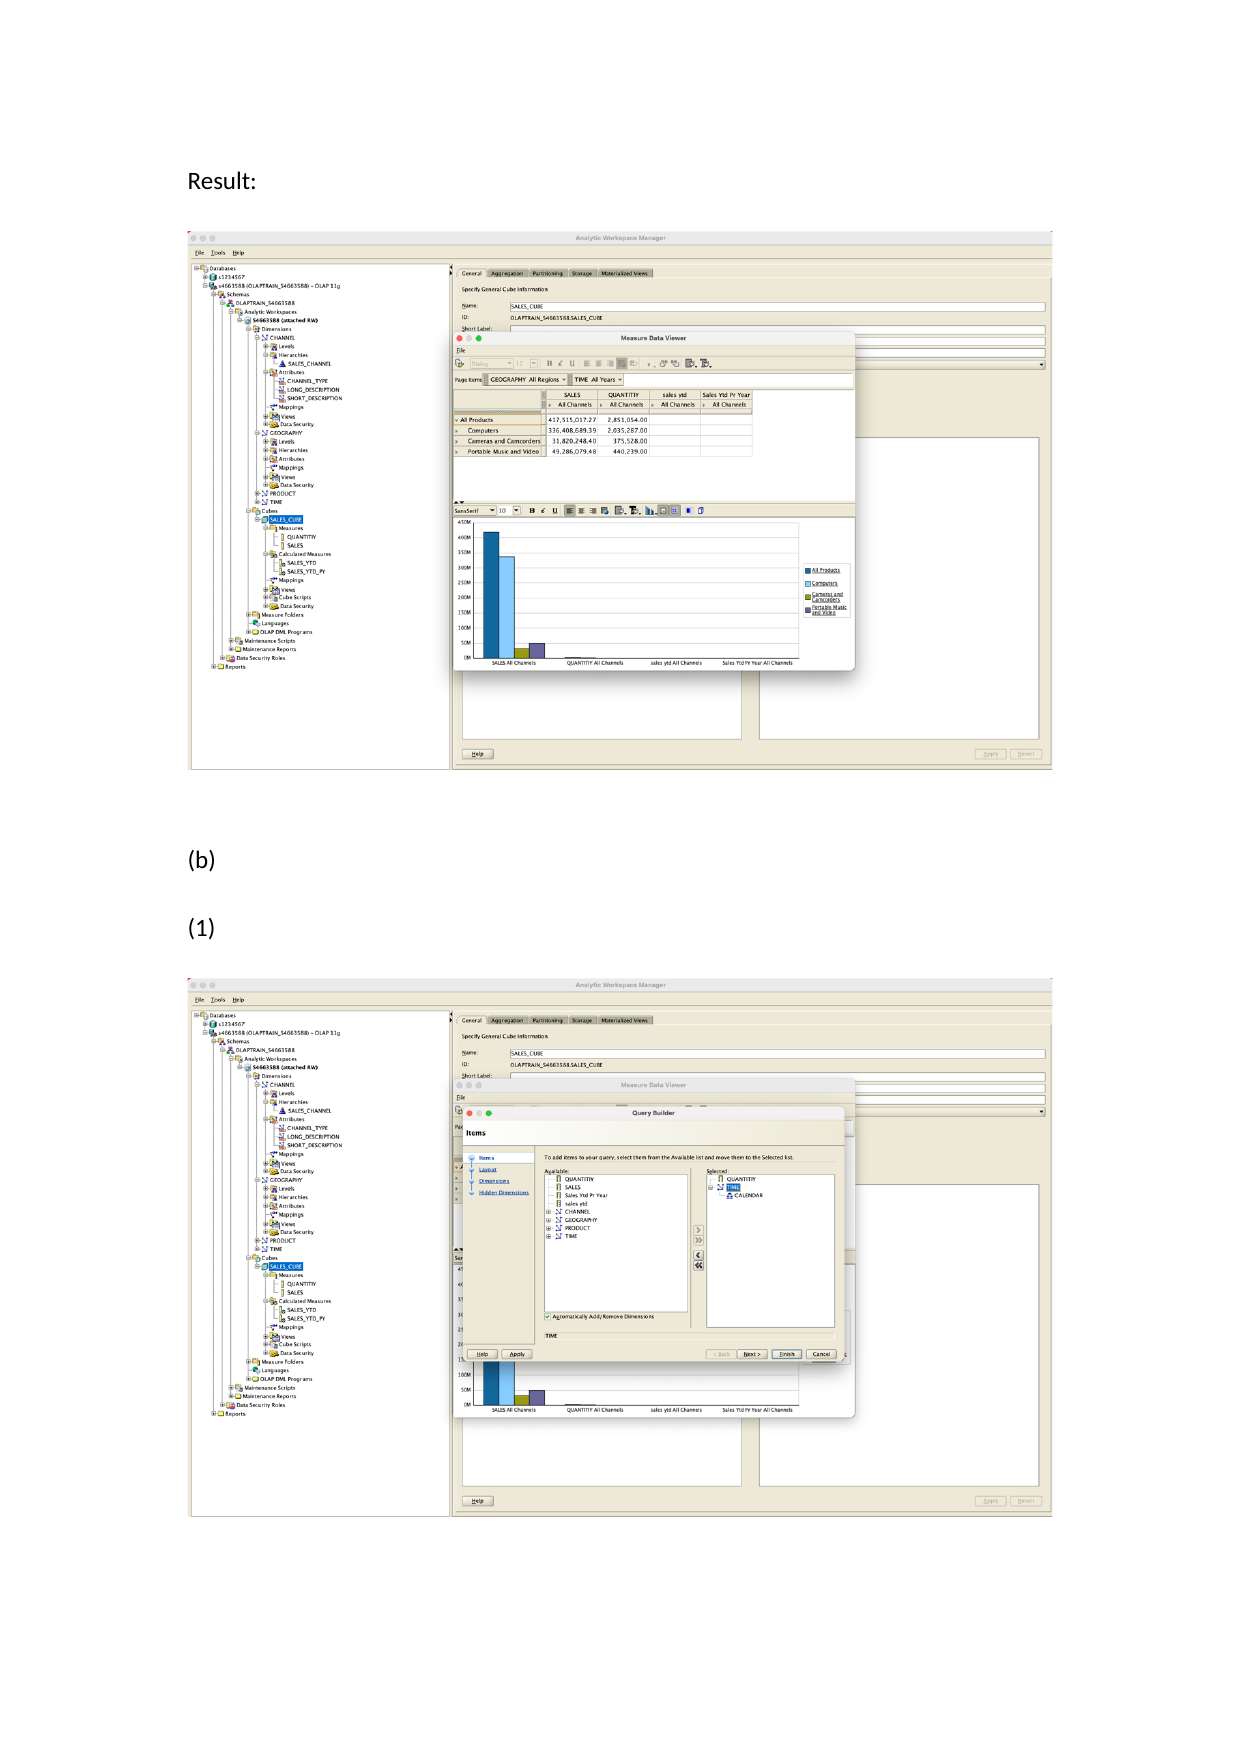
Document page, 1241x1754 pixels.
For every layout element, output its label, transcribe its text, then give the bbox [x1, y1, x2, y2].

picture [187, 978, 1053, 1517]
picture [187, 231, 1053, 770]
text (b) [187, 843, 1053, 877]
text Result: [187, 164, 1053, 198]
text (1) [187, 911, 1053, 945]
